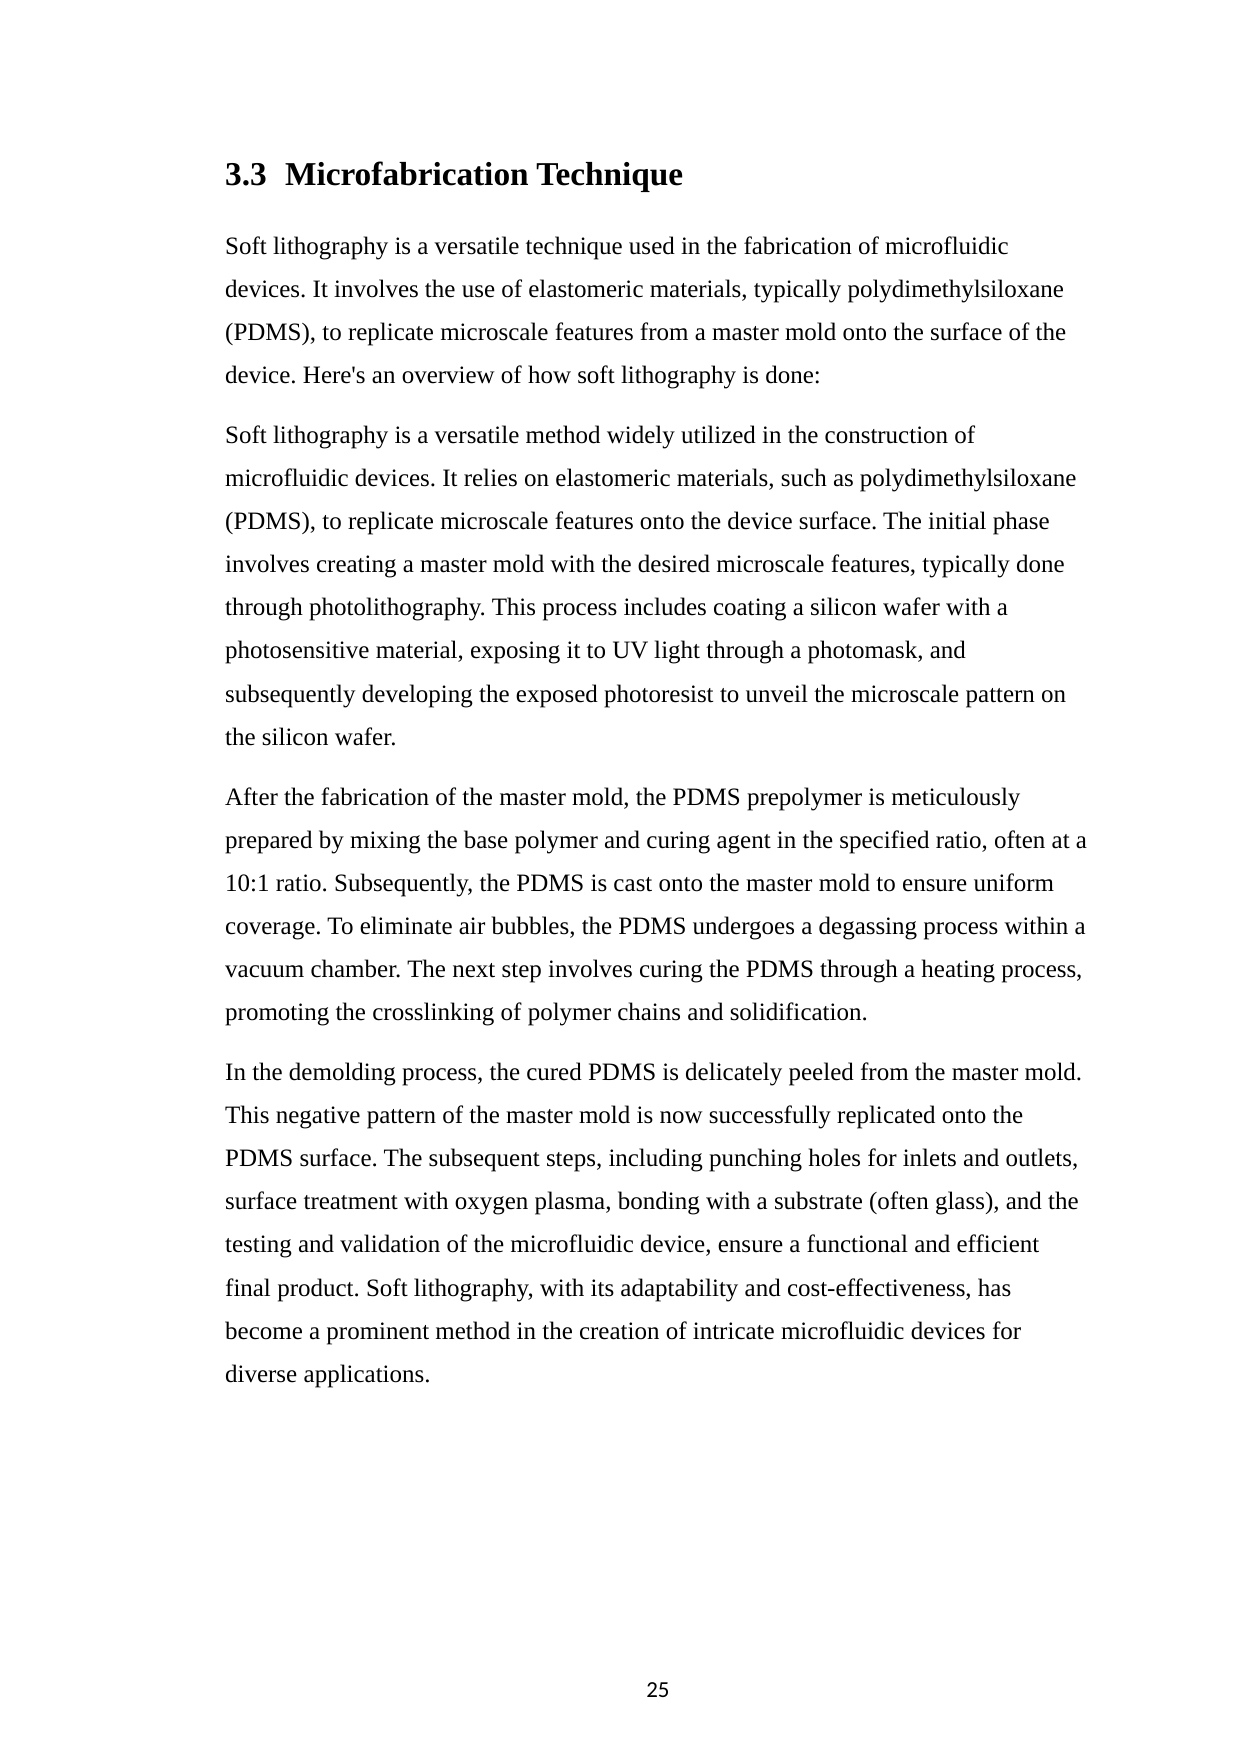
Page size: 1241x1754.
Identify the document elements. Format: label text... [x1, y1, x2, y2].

text Soft lithography is a versatile method widely utilized in the construction of microfluidic devices. It relies on elastomeric materials, such as polydimethylsiloxane (PDMS), to replicate microscale features onto the device surface. The initial phase involves creating a master mold with the desired microscale features, typically done through photolithography. This process includes coating a silicon wafer with a photosensitive material, exposing it to UV light through a photomask, and subsequently developing the exposed photoresist to unveil the microscale pattern on the silicon wafer. [225, 420, 1090, 751]
subtitle Microfabrication Technique [225, 154, 1090, 192]
text In the demolding process, the cured PDMS is delicately peeled from the master mold. This negative pattern of the master mold is now successfully replicated onto the PDMS surface. The subsequent steps, including punching holes for inlets and outlets, surface treatment with oxygen plasma, bonding with a substrate (often glass), and the testing and validation of the microfluidic device, ensure a functional and efficient final product. Soft lithography, with its adaptability and cost-effectiveness, has become a prominent method in the creation of intricate microfluidic devices for diverse applications. [225, 1057, 1090, 1388]
text Soft lithography is a versatile technique used in the fabrication of microfluidic devices. It involves the use of elastomeric materials, typically polydimethylsiloxane (PDMS), to replicate microscale features from a master mold onto the surface of the device. Here's an overview of how soft lithography is done: [225, 231, 1090, 389]
text After the fabrication of the master mold, the PDMS prepolymer is meticulously prepared by mixing the base polymer and curing agent in the specified ratio, often at a 10:1 ratio. Subsequently, the PDMS is cast onto the master mold to ensure uniform coverage. To eliminate air bubbles, the PDMS undergoes a degassing process within a vacuum chamber. The next step involves curing the PDMS through a heating process, promoting the crosslinking of polymer chains and solidification. [225, 782, 1090, 1026]
